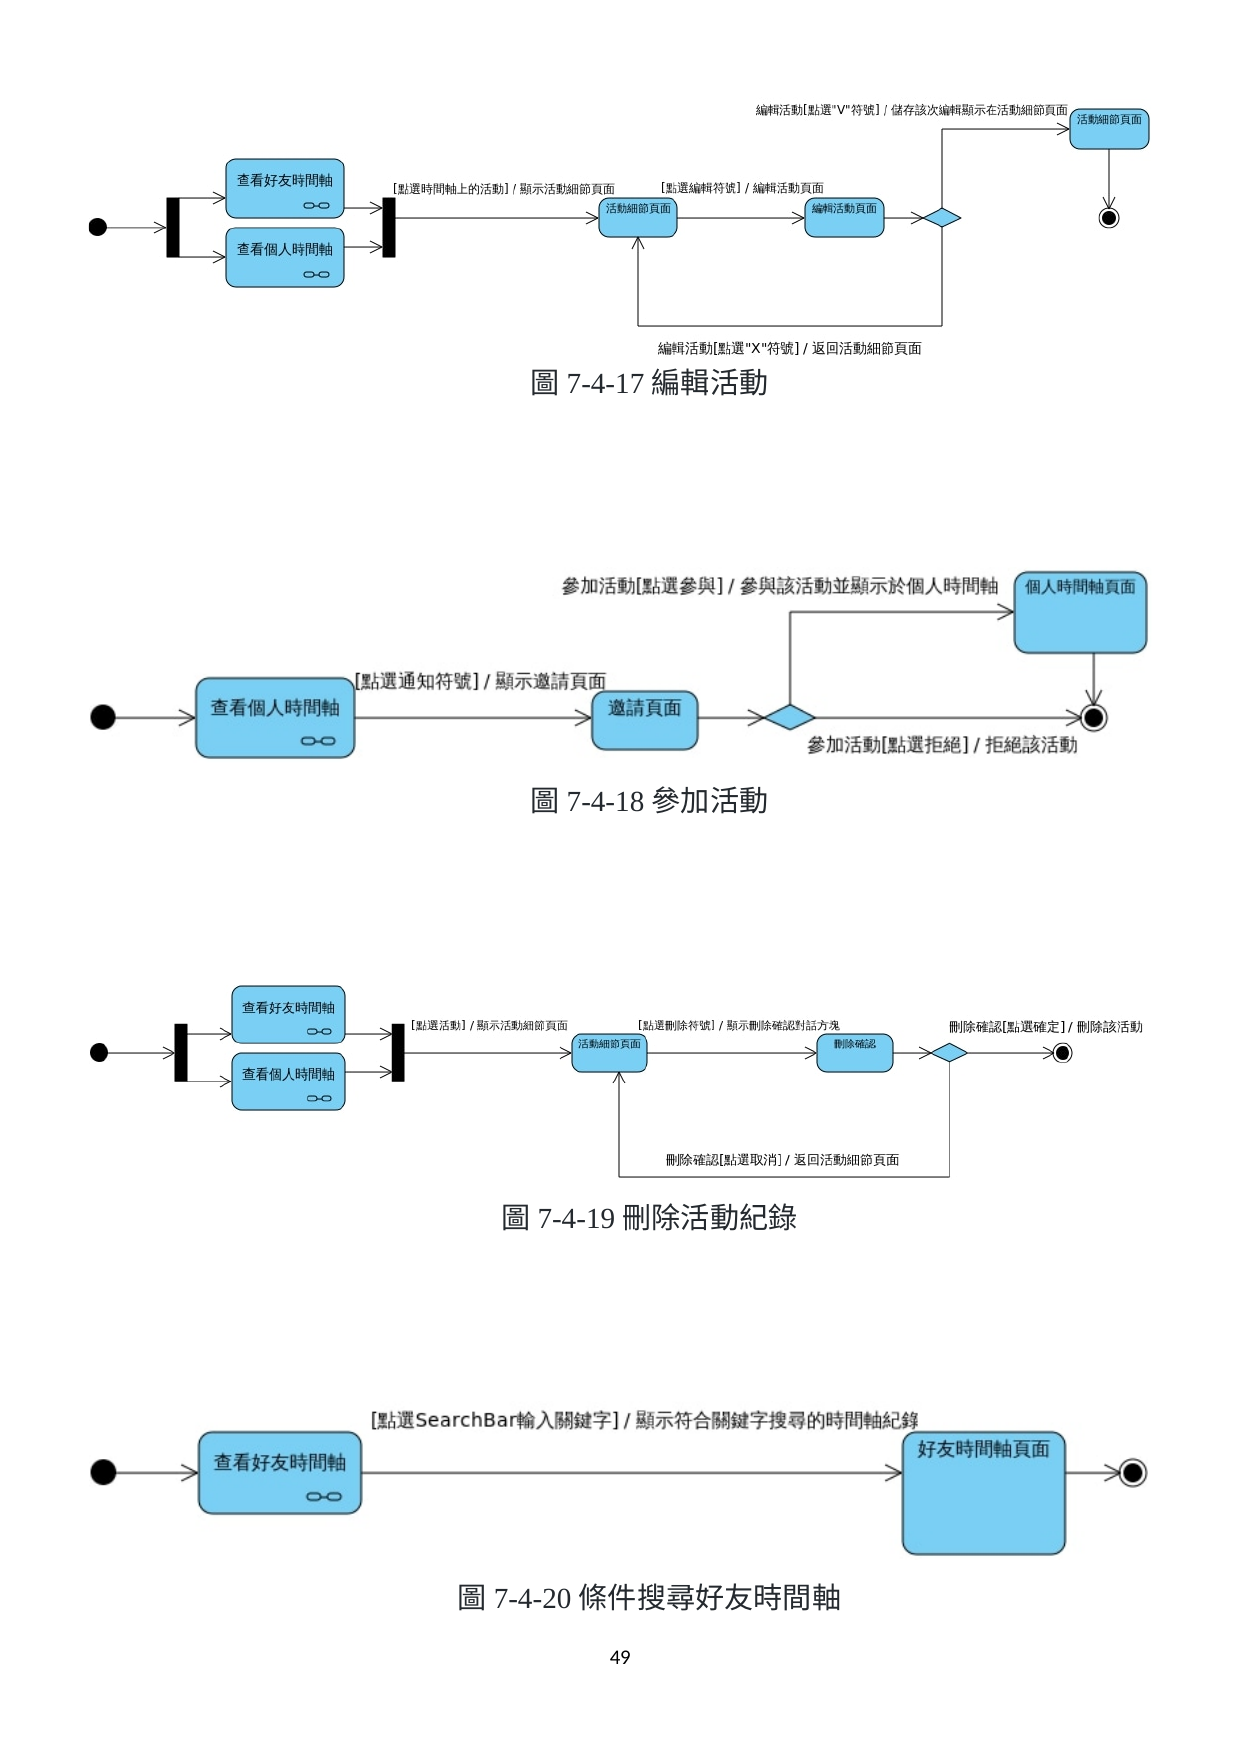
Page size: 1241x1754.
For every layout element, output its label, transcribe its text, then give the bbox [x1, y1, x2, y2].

picture [88, 567, 1152, 763]
text 圖 7-4-20 條件搜尋好友時間軸 [89, 1574, 1152, 1617]
picture [88, 97, 1152, 360]
picture [88, 1401, 1152, 1560]
text 圖 7-4-18 參加活動 [89, 777, 1152, 820]
text 圖 7-4-19 刪除活動紀錄 [89, 1195, 1152, 1237]
text 圖 7-4-17 編輯活動 [89, 360, 1152, 402]
picture [88, 985, 1152, 1180]
